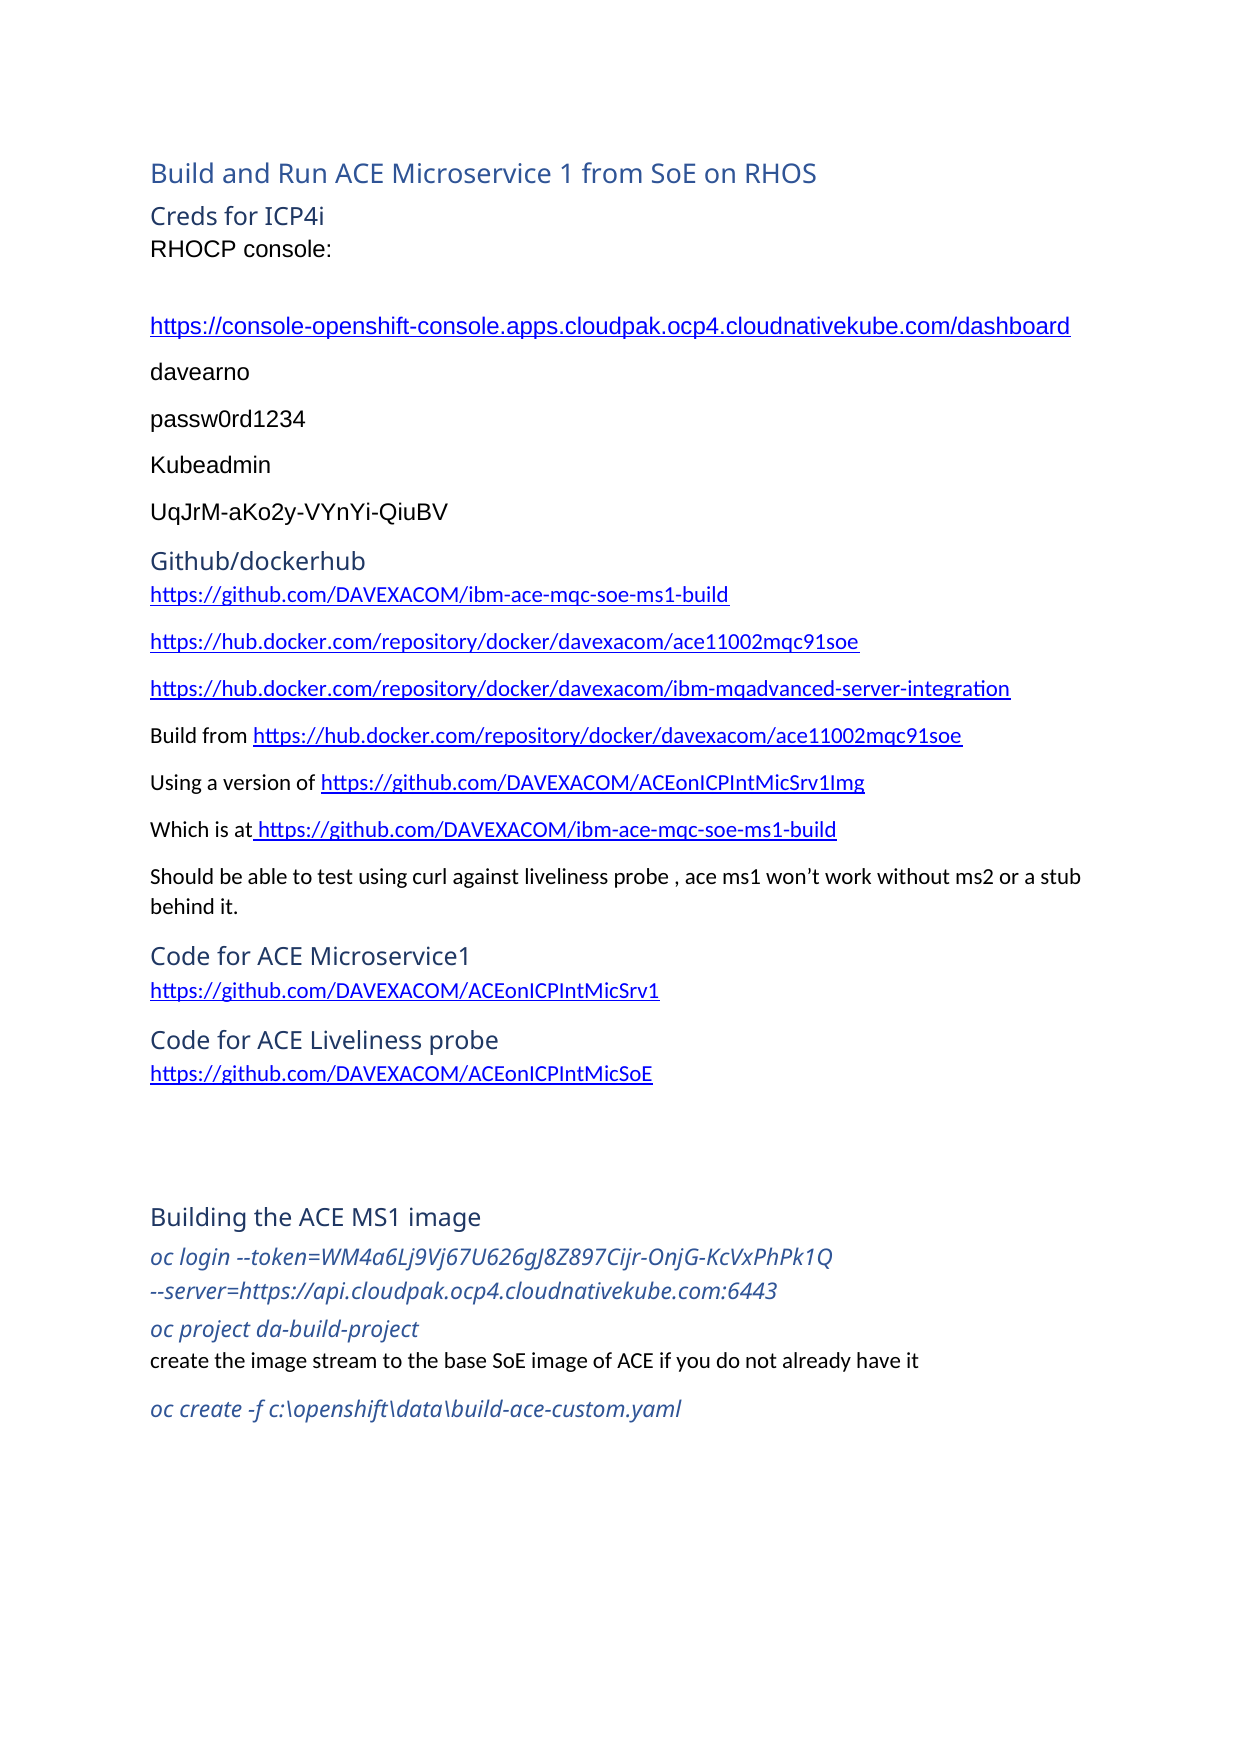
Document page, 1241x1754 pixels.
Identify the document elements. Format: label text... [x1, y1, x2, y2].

subtitle Creds for ICP4i [150, 198, 1090, 232]
text Using a version of https://github.com/DAVEXACOM/ACEonICPIntMicSrv1Img [150, 768, 1090, 796]
subtitle Build and Run ACE Microservice 1 from SoE on RHOS [150, 154, 1090, 191]
text create the image stream to the base SoE image of ACE if you do not already have it [150, 1346, 1090, 1374]
text https://console-openshift-console.apps.cloudpak.ocp4.cloudnativekube.com/dashboard [150, 312, 1090, 339]
text https://github.com/DAVEXACOM/ibm-ace-mqc-soe-ms1-build [150, 581, 1090, 609]
subtitle Code for ACE Liveliness probe [150, 1023, 1090, 1057]
subtitle oc project da-build-project [150, 1313, 1090, 1344]
subtitle oc create -f c:\openshift\data\build-ace-custom.yaml [150, 1393, 1090, 1424]
subtitle Code for ACE Microservice1 [150, 939, 1090, 973]
text https://hub.docker.com/repository/docker/davexacom/ibm-mqadvanced-server-integration [150, 674, 1090, 702]
subtitle Github/dockerhub [150, 544, 1090, 578]
text passw0rd1234 [150, 404, 1090, 432]
text RHOCP console: [150, 235, 1090, 293]
text Kubeadmin [150, 451, 1090, 478]
text https://github.com/DAVEXACOM/ACEonICPIntMicSoE [150, 1059, 1090, 1087]
text Which is at https://github.com/DAVEXACOM/ibm-ace-mqc-soe-ms1-build [150, 815, 1090, 843]
text Build from https://hub.docker.com/repository/docker/davexacom/ace11002mqc91soe [150, 721, 1090, 749]
subtitle oc login --token=WM4a6Lj9Vj67U626gJ8Z897Cijr-OnjG-KcVxPhPk1Q --server=https://api.cloudpak.ocp4.cloudnativekube.com:6443 [150, 1241, 1090, 1306]
text https://github.com/DAVEXACOM/ACEonICPIntMicSrv1 [150, 976, 1090, 1004]
text Should be able to test using curl against liveliness probe , ace ms1 won’t work without ms2 or a stub behind it. [150, 862, 1090, 920]
text https://hub.docker.com/repository/docker/davexacom/ace11002mqc91soe [150, 627, 1090, 656]
text UqJrM-aKo2y-VYnYi-QiuBV [150, 497, 1090, 525]
text davearno [150, 358, 1090, 386]
subtitle Building the ACE MS1 image [150, 1200, 1090, 1234]
